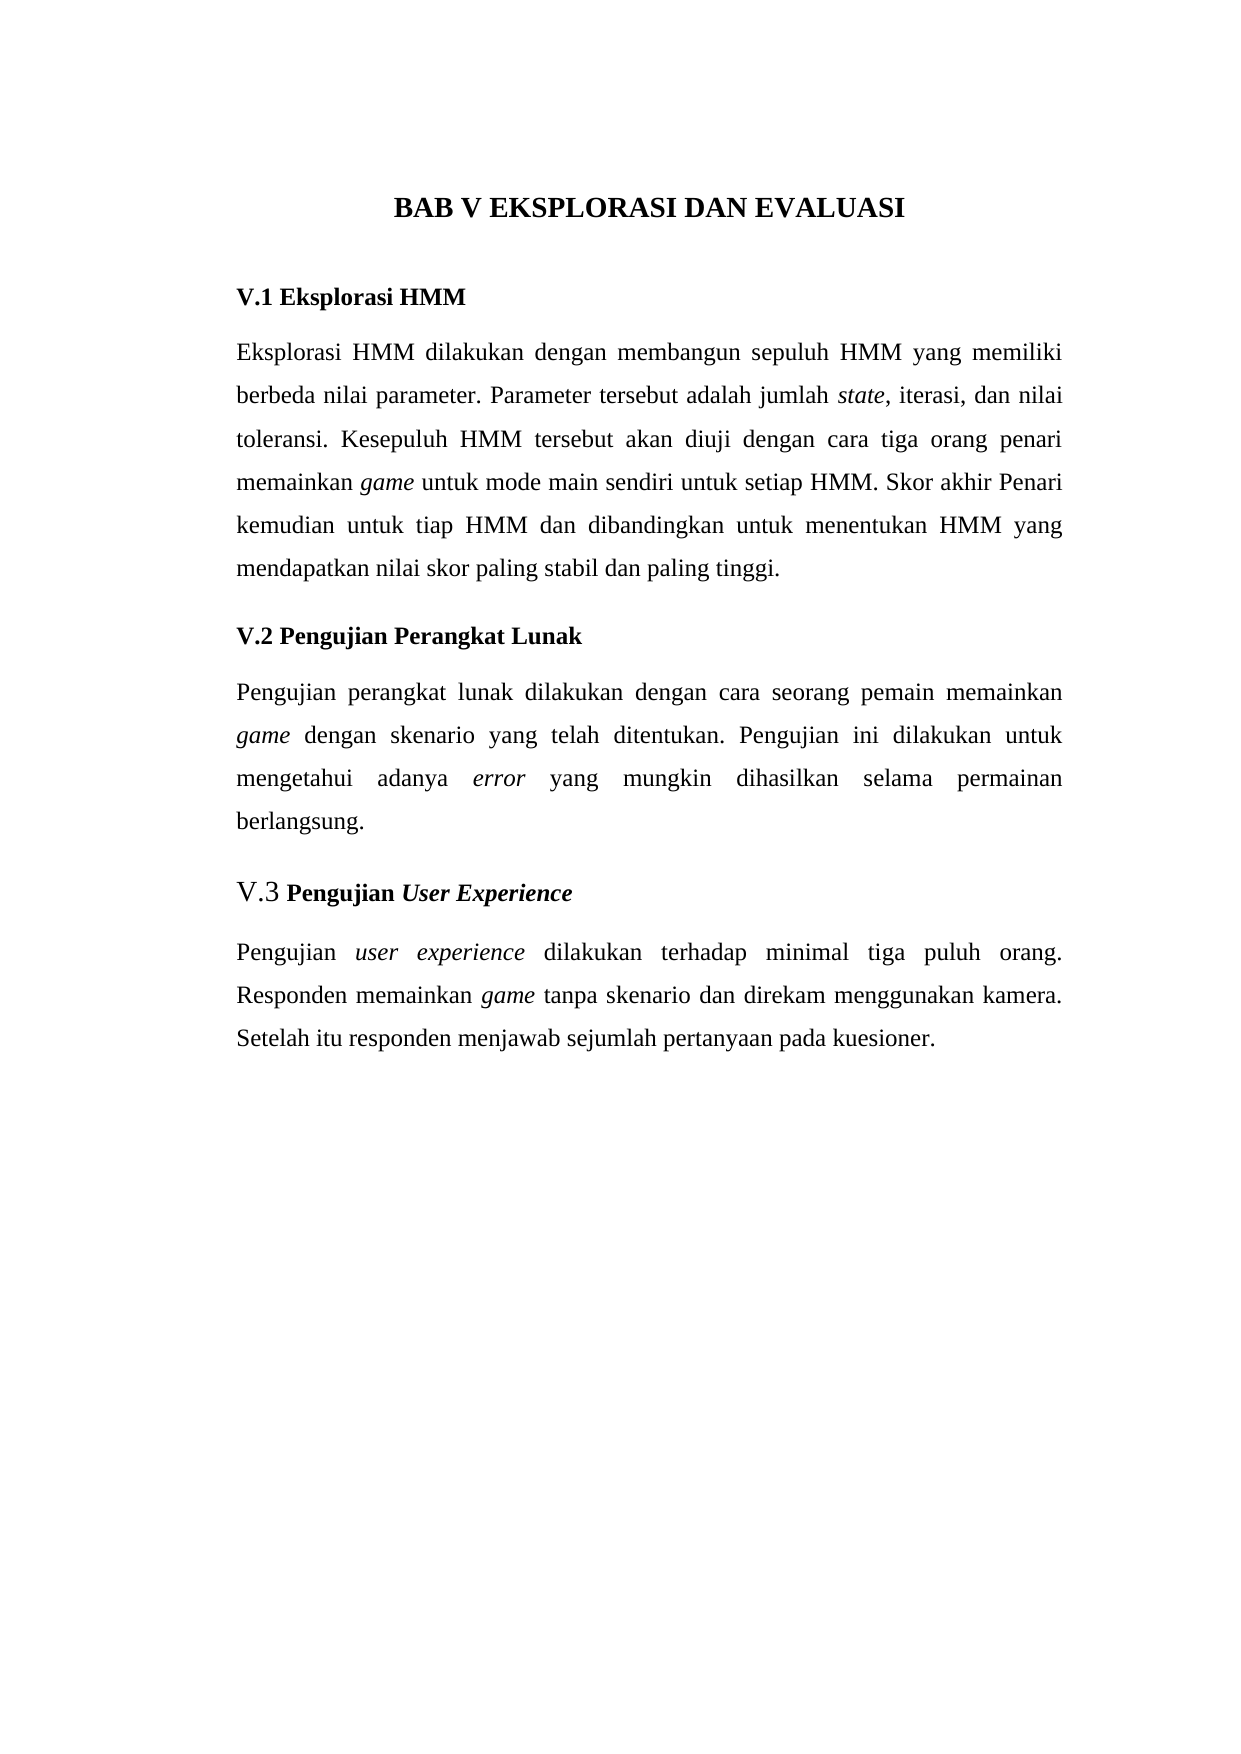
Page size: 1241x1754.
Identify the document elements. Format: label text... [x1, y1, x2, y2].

subtitle EKSPLORASI DAN EVALUASI [236, 190, 1063, 223]
text Pengujian user experience dilakukan terhadap minimal tiga puluh orang. Responden memainkan game tanpa skenario dan direkam menggunakan kamera. Setelah itu responden menjawab sejumlah pertanyaan pada kuesioner. [236, 937, 1063, 1052]
text Pengujian perangkat lunak dilakukan dengan cara seorang pemain memainkan game dengan skenario yang telah ditentukan. Pengujian ini dilakukan untuk mengetahui adanya error yang mungkin dihasilkan selama permainan berlangsung. [236, 677, 1063, 835]
subtitle Pengujian User Experience [236, 874, 1063, 908]
text Eksplorasi HMM dilakukan dengan membangun sepuluh HMM yang memiliki berbeda nilai parameter. Parameter tersebut adalah jumlah state, iterasi, dan nilai toleransi. Kesepuluh HMM tersebut akan diuji dengan cara tiga orang penari memainkan game untuk mode main sendiri untuk setiap HMM. Skor akhir Penari kemudian untuk tiap HMM dan dibandingkan untuk menentukan HMM yang mendapatkan nilai skor paling stabil dan paling tinggi. [236, 337, 1063, 582]
subtitle Pengujian Perangkat Lunak [236, 621, 1063, 650]
subtitle Eksplorasi HMM [236, 282, 1063, 311]
